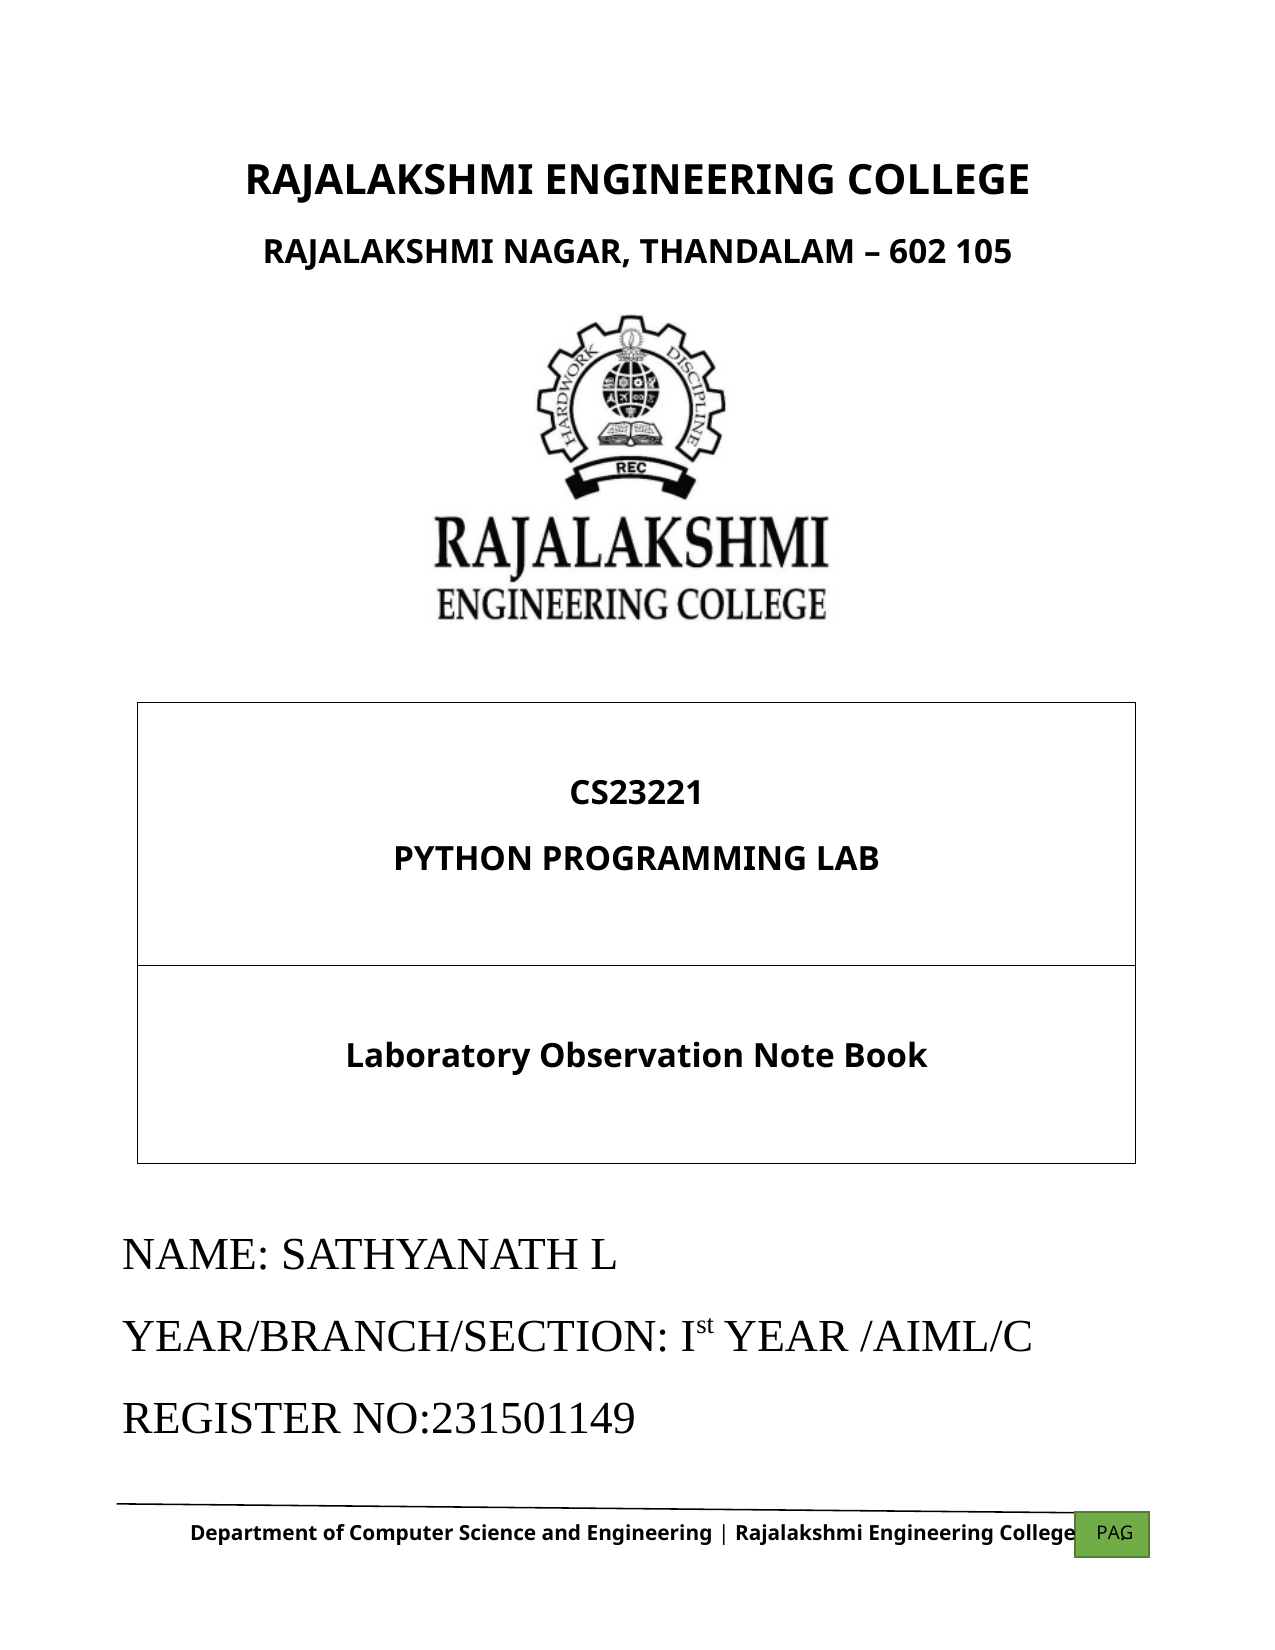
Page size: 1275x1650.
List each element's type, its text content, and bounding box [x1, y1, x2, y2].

subtitle YEAR/BRANCH/SECTION: Ist YEAR /AIML/C [122, 1308, 1125, 1361]
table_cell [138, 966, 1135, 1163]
text RAJALAKSHMI ENGINEERING COLLEGE [150, 150, 1125, 207]
subtitle REGISTER NO:231501149 [122, 1390, 1125, 1443]
text RAJALAKSHMI NAGAR, THANDALAM – 602 105 [150, 228, 1125, 273]
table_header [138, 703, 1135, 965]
picture [394, 293, 880, 633]
subtitle NAME: SATHYANATH L [122, 1227, 1125, 1279]
